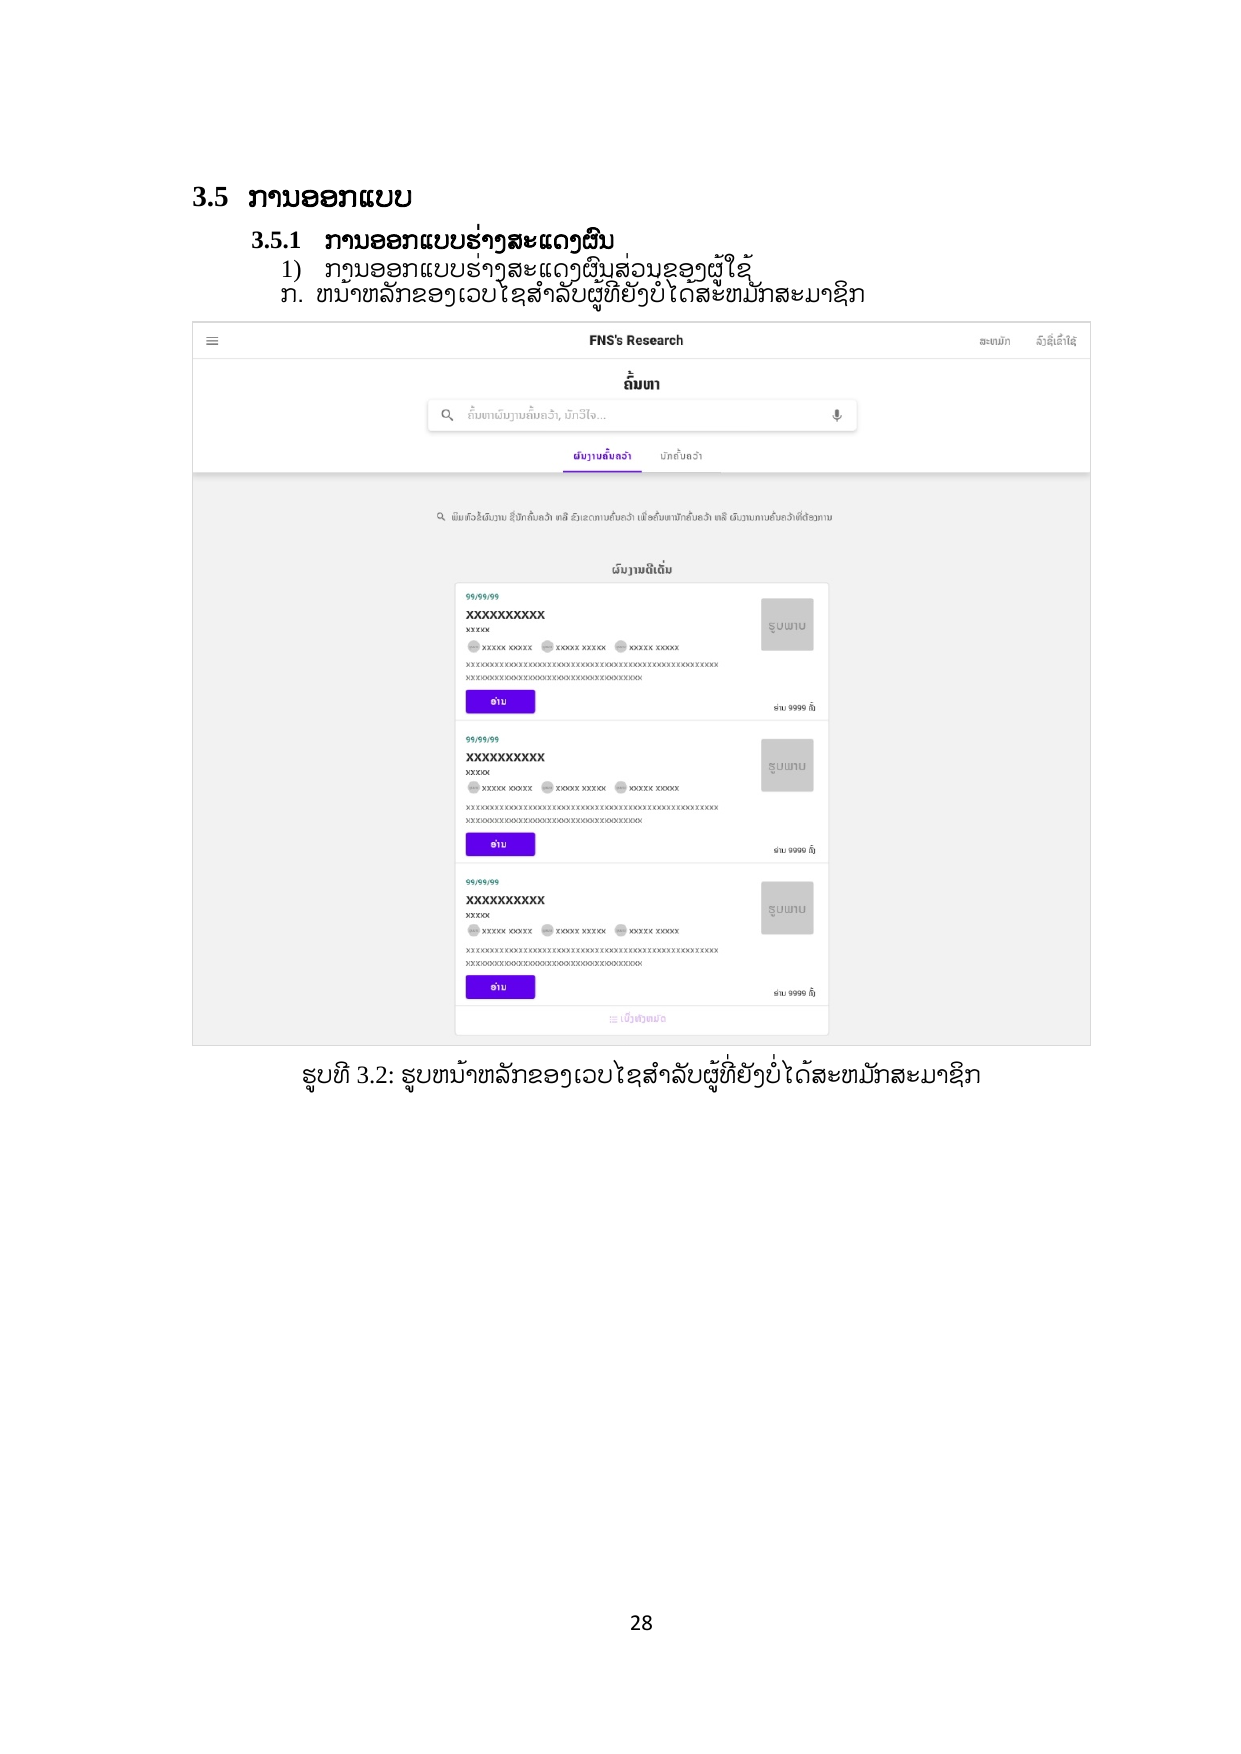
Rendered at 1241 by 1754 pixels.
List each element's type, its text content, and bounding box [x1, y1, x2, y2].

subtitle ການອອກແບບຮ່າງສະແດງຜົນ [251, 225, 1090, 254]
picture [193, 323, 1090, 1045]
list ການອອກແບບຮ່າງສະແດງຜົນສ່ວນຂອງຜູ້ໃຊ້ [281, 254, 1090, 283]
subtitle ການອອກແບບ [192, 179, 1090, 213]
text ກ. ຫນ້າຫລັກຂອງເວບໄຊສຳລັບຜູ້ທີ່ຍັງບໍ່ໄດ້ສະຫມັກສະມາຊິກ [281, 283, 1090, 308]
